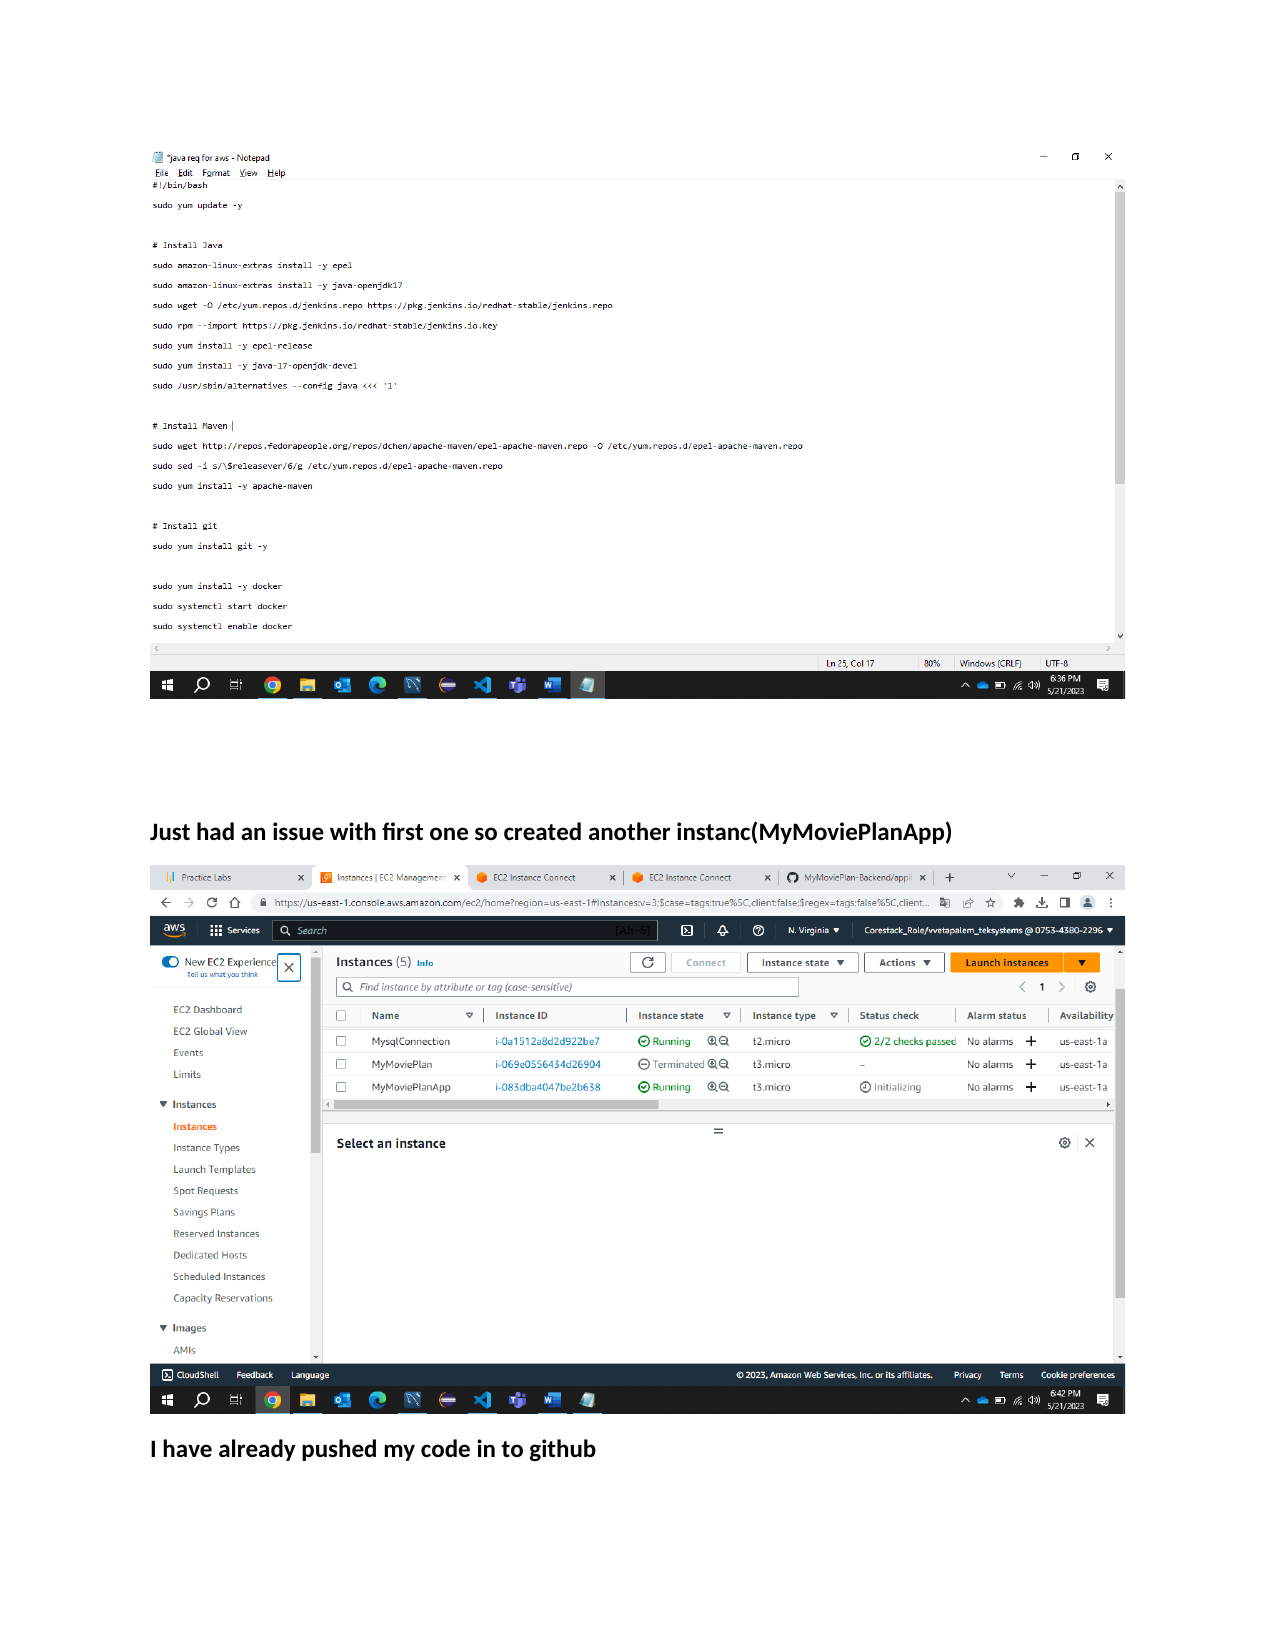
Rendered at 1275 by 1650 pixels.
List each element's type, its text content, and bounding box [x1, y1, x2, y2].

picture [150, 150, 1125, 699]
picture [150, 865, 1125, 1414]
text I have already pushed my code in to github [150, 1433, 1125, 1463]
text Just had an issue with first one so created another instanc(MyMoviePlanApp) [150, 816, 1125, 847]
